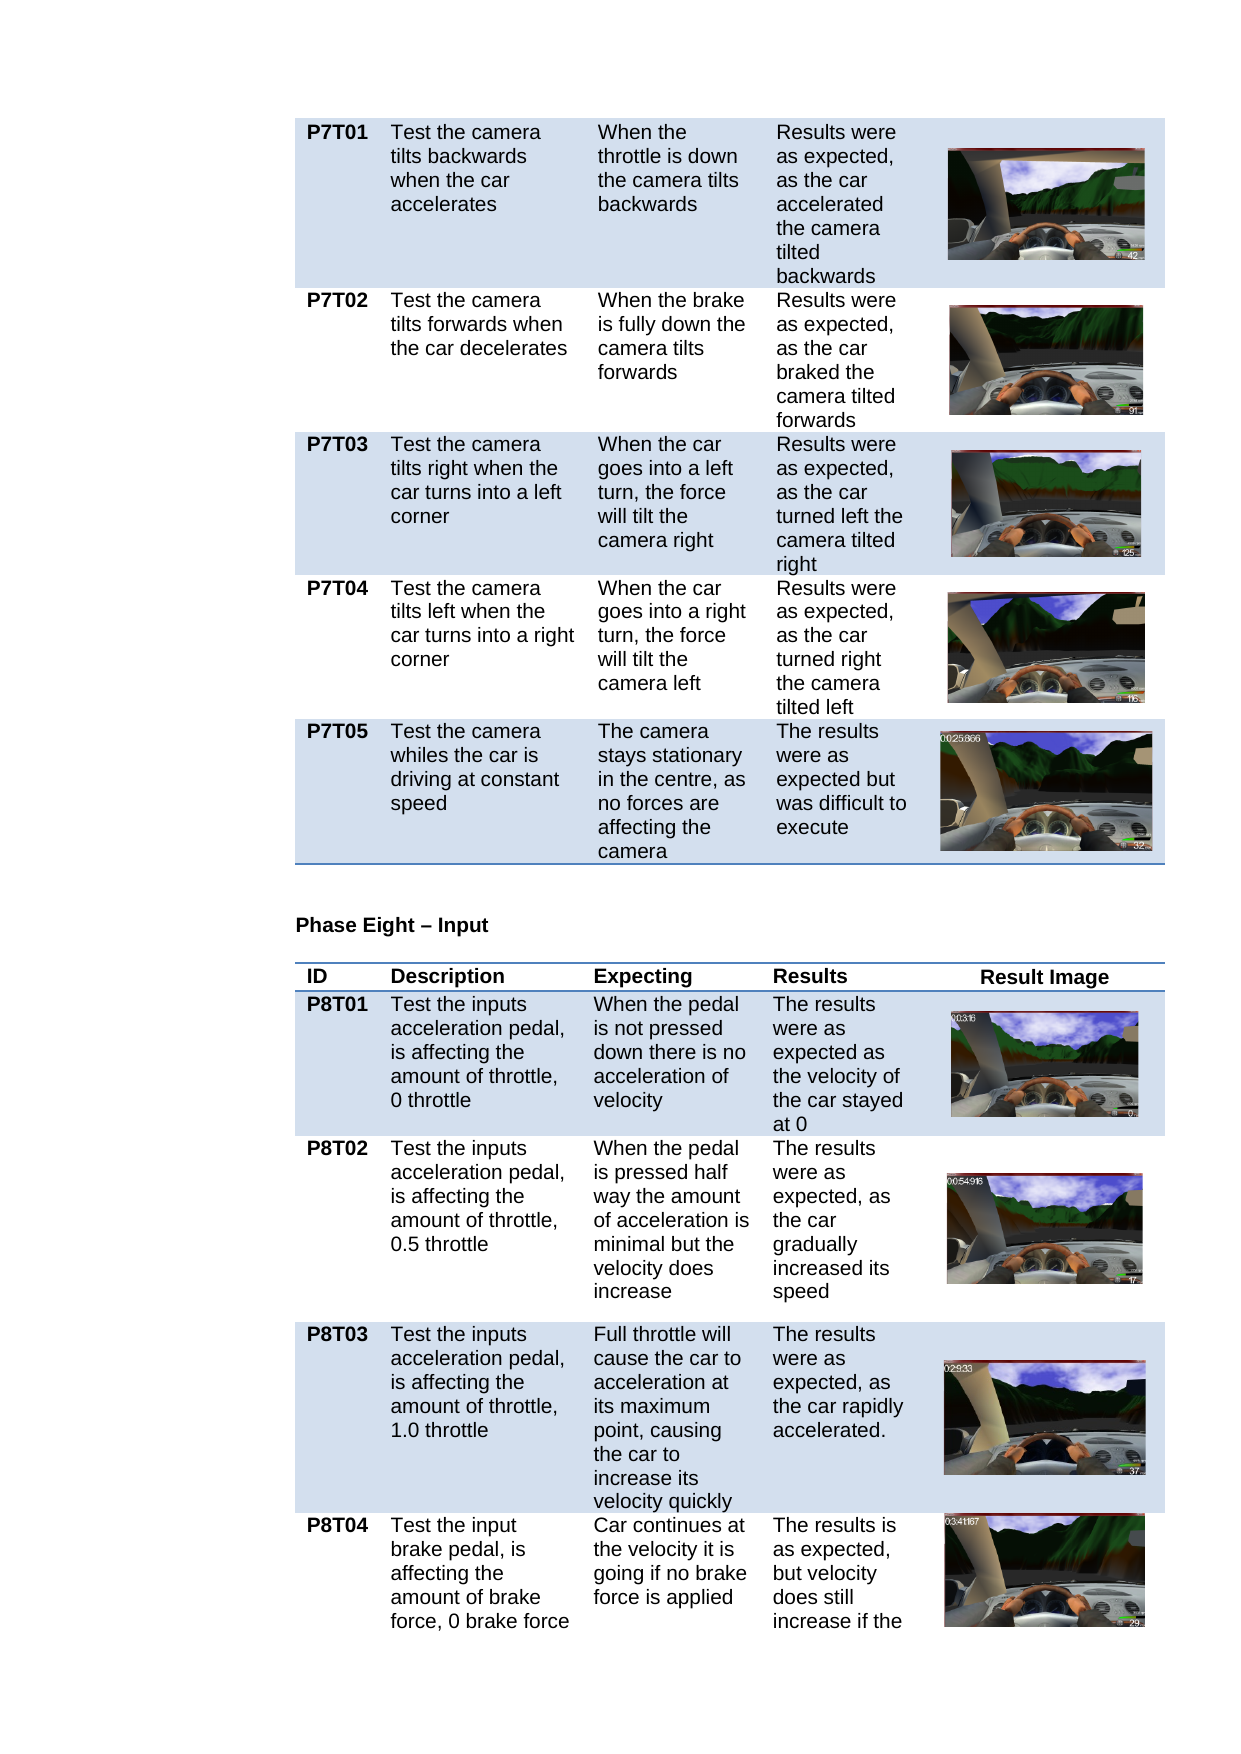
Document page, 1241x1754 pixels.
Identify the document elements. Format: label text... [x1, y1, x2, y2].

picture [947, 148, 1145, 260]
table_cell P7T04 [295, 575, 379, 719]
picture [947, 592, 1145, 703]
table_cell Test the camera tilts right when the car turns into a left corner [379, 432, 586, 575]
table_cell [924, 1322, 1165, 1513]
table_header Expecting [582, 964, 761, 990]
table_cell P7T05 [295, 719, 379, 863]
table_cell P7T01 [295, 118, 379, 288]
table_cell P7T03 [295, 432, 379, 575]
table_cell [927, 719, 1165, 863]
picture [951, 1011, 1139, 1117]
table_cell [927, 575, 1165, 719]
table_cell P8T02 [295, 1136, 379, 1322]
text Phase Eight – Input [295, 913, 1122, 937]
table_cell [924, 1513, 1165, 1633]
table_cell When the brake is fully down the camera tilts forwards [586, 288, 765, 432]
picture [940, 731, 1153, 851]
table_cell Test the camera tilts backwards when the car accelerates [379, 118, 586, 288]
picture [943, 1360, 1146, 1475]
table_cell P8T01 [295, 992, 379, 1136]
table_header Results [761, 964, 924, 990]
picture [944, 1513, 1145, 1627]
table_cell P8T04 [295, 1513, 379, 1633]
table_cell [927, 432, 1165, 575]
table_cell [379, 1513, 582, 1633]
table_cell When the car goes into a right turn, the force will tilt the camera left [586, 575, 765, 719]
table_cell Results were as expected, as the car braked the camera tilted forwards [765, 288, 927, 432]
picture [951, 450, 1142, 557]
table_cell The results were as expected but was difficult to execute [765, 719, 927, 863]
table_header Description [379, 964, 582, 990]
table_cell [582, 1513, 761, 1633]
table_header Result Image [924, 964, 1165, 990]
table_cell [927, 288, 1165, 432]
table_cell P7T02 [295, 288, 379, 432]
table_cell Test the inputs acceleration pedal, is affecting the amount of throttle, 0 throttle [379, 992, 582, 1136]
table_cell Test the camera tilts left when the car turns into a right corner [379, 575, 586, 719]
table_cell When the pedal is not pressed down there is no acceleration of velocity [582, 992, 761, 1136]
table_cell P8T03 [295, 1322, 379, 1513]
table_cell Results were as expected, as the car accelerated the camera tilted backwards [765, 118, 927, 288]
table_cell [761, 1513, 924, 1633]
table_cell Test the camera tilts forwards when the car decelerates [379, 288, 586, 432]
table_cell When the pedal is pressed half way the amount of acceleration is minimal but the velocity does increase [582, 1136, 761, 1322]
table_cell Test the inputs acceleration pedal, is affecting the amount of throttle, 0.5 throttle [379, 1136, 582, 1322]
table_cell The results were as expected, as the car gradually increased its speed [761, 1136, 924, 1322]
table_cell Results were as expected, as the car turned right the camera tilted left [765, 575, 927, 719]
table_cell Results were as expected, as the car turned left the camera tilted right [765, 432, 927, 575]
table_cell Full throttle will cause the car to acceleration at its maximum point, causing the car to increase its velocity quickly [582, 1322, 761, 1513]
table_cell [924, 992, 1165, 1136]
picture [949, 305, 1144, 415]
table_cell The results were as expected as the velocity of the car stayed at 0 [761, 992, 924, 1136]
table_header ID [295, 964, 379, 990]
picture [946, 1173, 1143, 1284]
table_cell When the throttle is down the camera tilts backwards [586, 118, 765, 288]
table_cell [924, 1136, 1165, 1322]
table_cell Test the camera whiles the car is driving at constant speed [379, 719, 586, 863]
table_cell Test the inputs acceleration pedal, is affecting the amount of throttle, 1.0 throttle [379, 1322, 582, 1513]
table_cell When the car goes into a left turn, the force will tilt the camera right [586, 432, 765, 575]
table_cell The camera stays stationary in the centre, as no forces are affecting the camera [586, 719, 765, 863]
table_cell The results were as expected, as the car rapidly accelerated. [761, 1322, 924, 1513]
table_cell [927, 118, 1165, 288]
